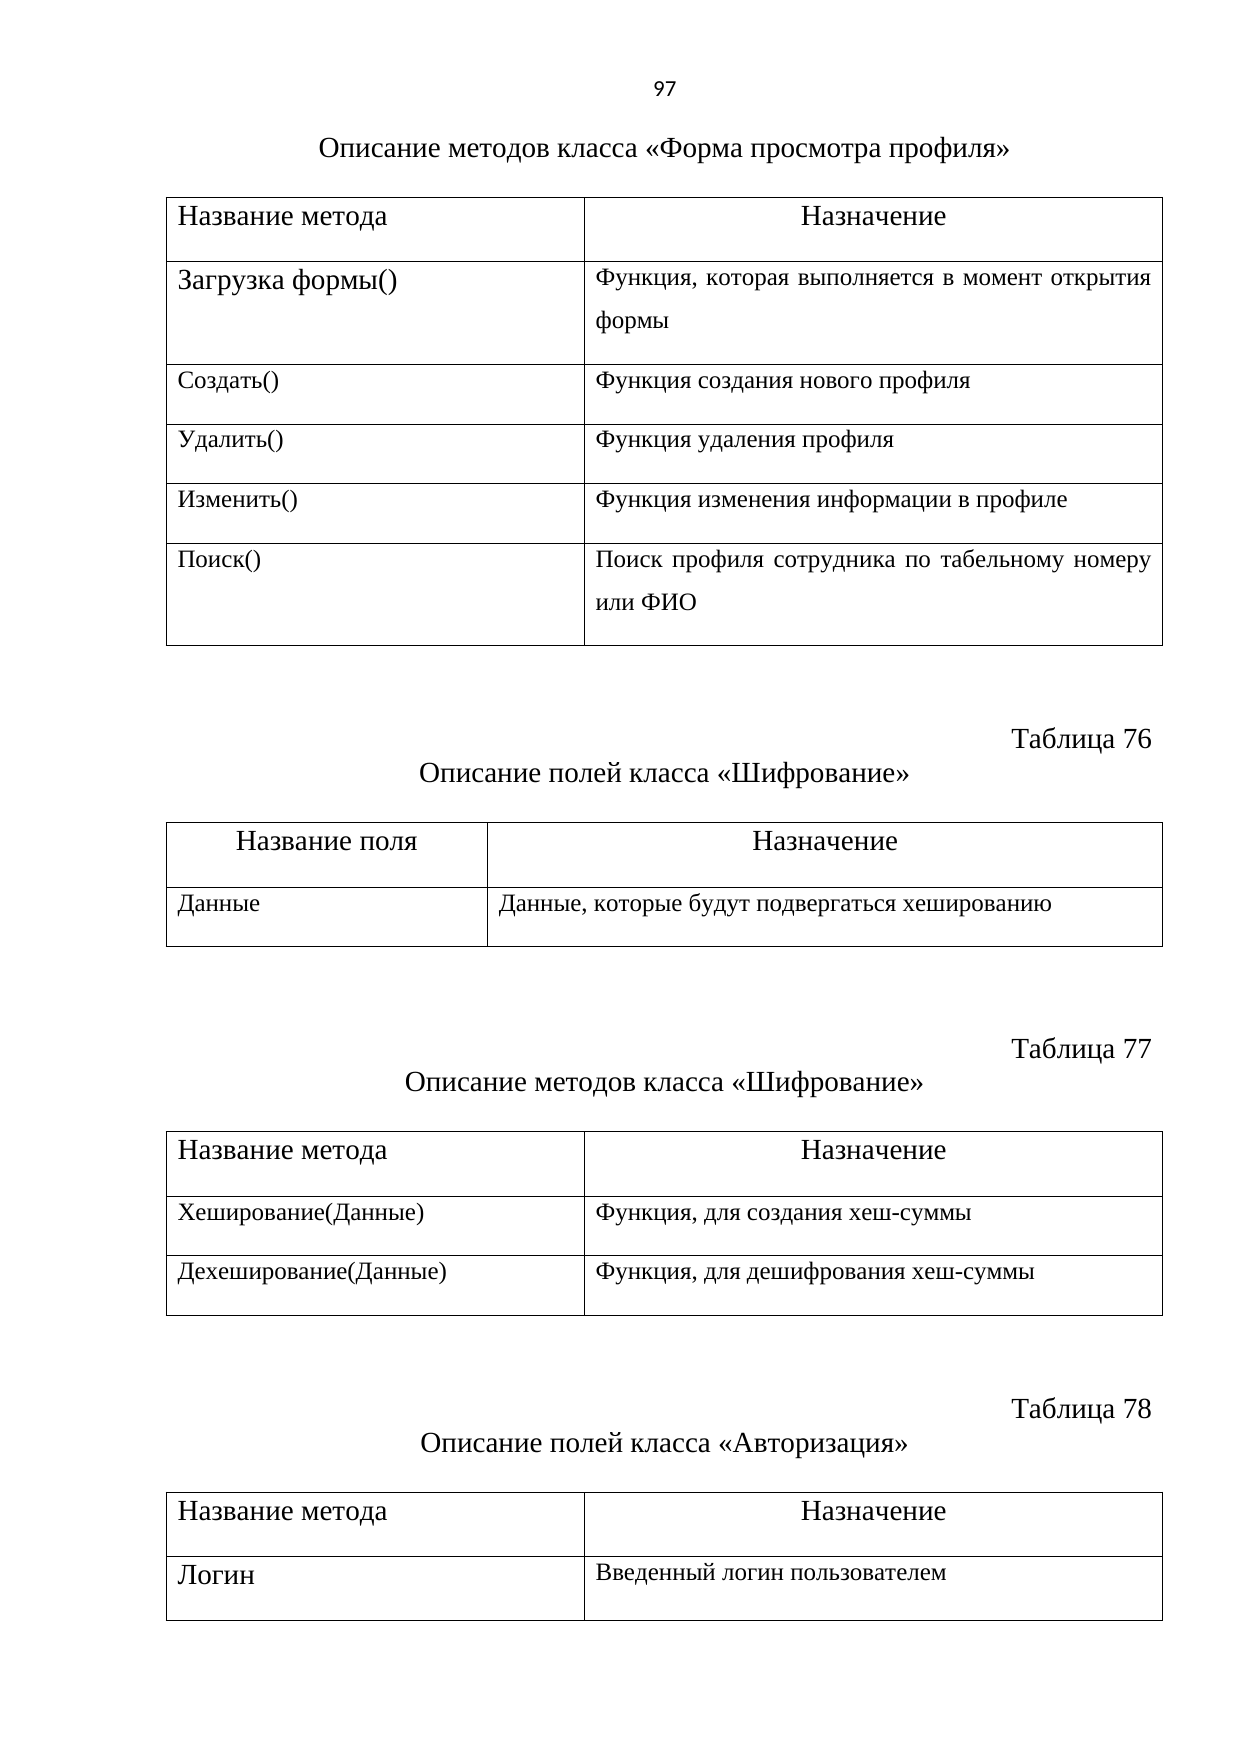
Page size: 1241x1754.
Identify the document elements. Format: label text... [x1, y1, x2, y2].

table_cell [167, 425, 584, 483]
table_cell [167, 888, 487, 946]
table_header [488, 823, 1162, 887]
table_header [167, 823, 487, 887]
text Описание методов класса «Форма просмотра профиля» [177, 130, 1152, 163]
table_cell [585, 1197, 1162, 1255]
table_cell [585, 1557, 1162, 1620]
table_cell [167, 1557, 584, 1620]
text Таблица 77 [251, 1031, 1152, 1064]
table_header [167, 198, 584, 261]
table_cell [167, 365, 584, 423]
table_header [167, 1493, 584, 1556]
text Описание полей класса «Шифрование» [177, 755, 1152, 789]
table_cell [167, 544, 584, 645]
text Таблица 76 [251, 722, 1152, 755]
text Таблица 78 [251, 1391, 1152, 1425]
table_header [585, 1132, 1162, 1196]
text Описание методов класса «Шифрование» [177, 1064, 1152, 1098]
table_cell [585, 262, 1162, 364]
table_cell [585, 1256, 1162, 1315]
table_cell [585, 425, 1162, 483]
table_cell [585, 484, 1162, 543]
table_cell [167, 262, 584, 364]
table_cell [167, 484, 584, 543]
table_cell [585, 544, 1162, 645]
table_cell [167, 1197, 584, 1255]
text Описание полей класса «Авторизация» [177, 1425, 1152, 1458]
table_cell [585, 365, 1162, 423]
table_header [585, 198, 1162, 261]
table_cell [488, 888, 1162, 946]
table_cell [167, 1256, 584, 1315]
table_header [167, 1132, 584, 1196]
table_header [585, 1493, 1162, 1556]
